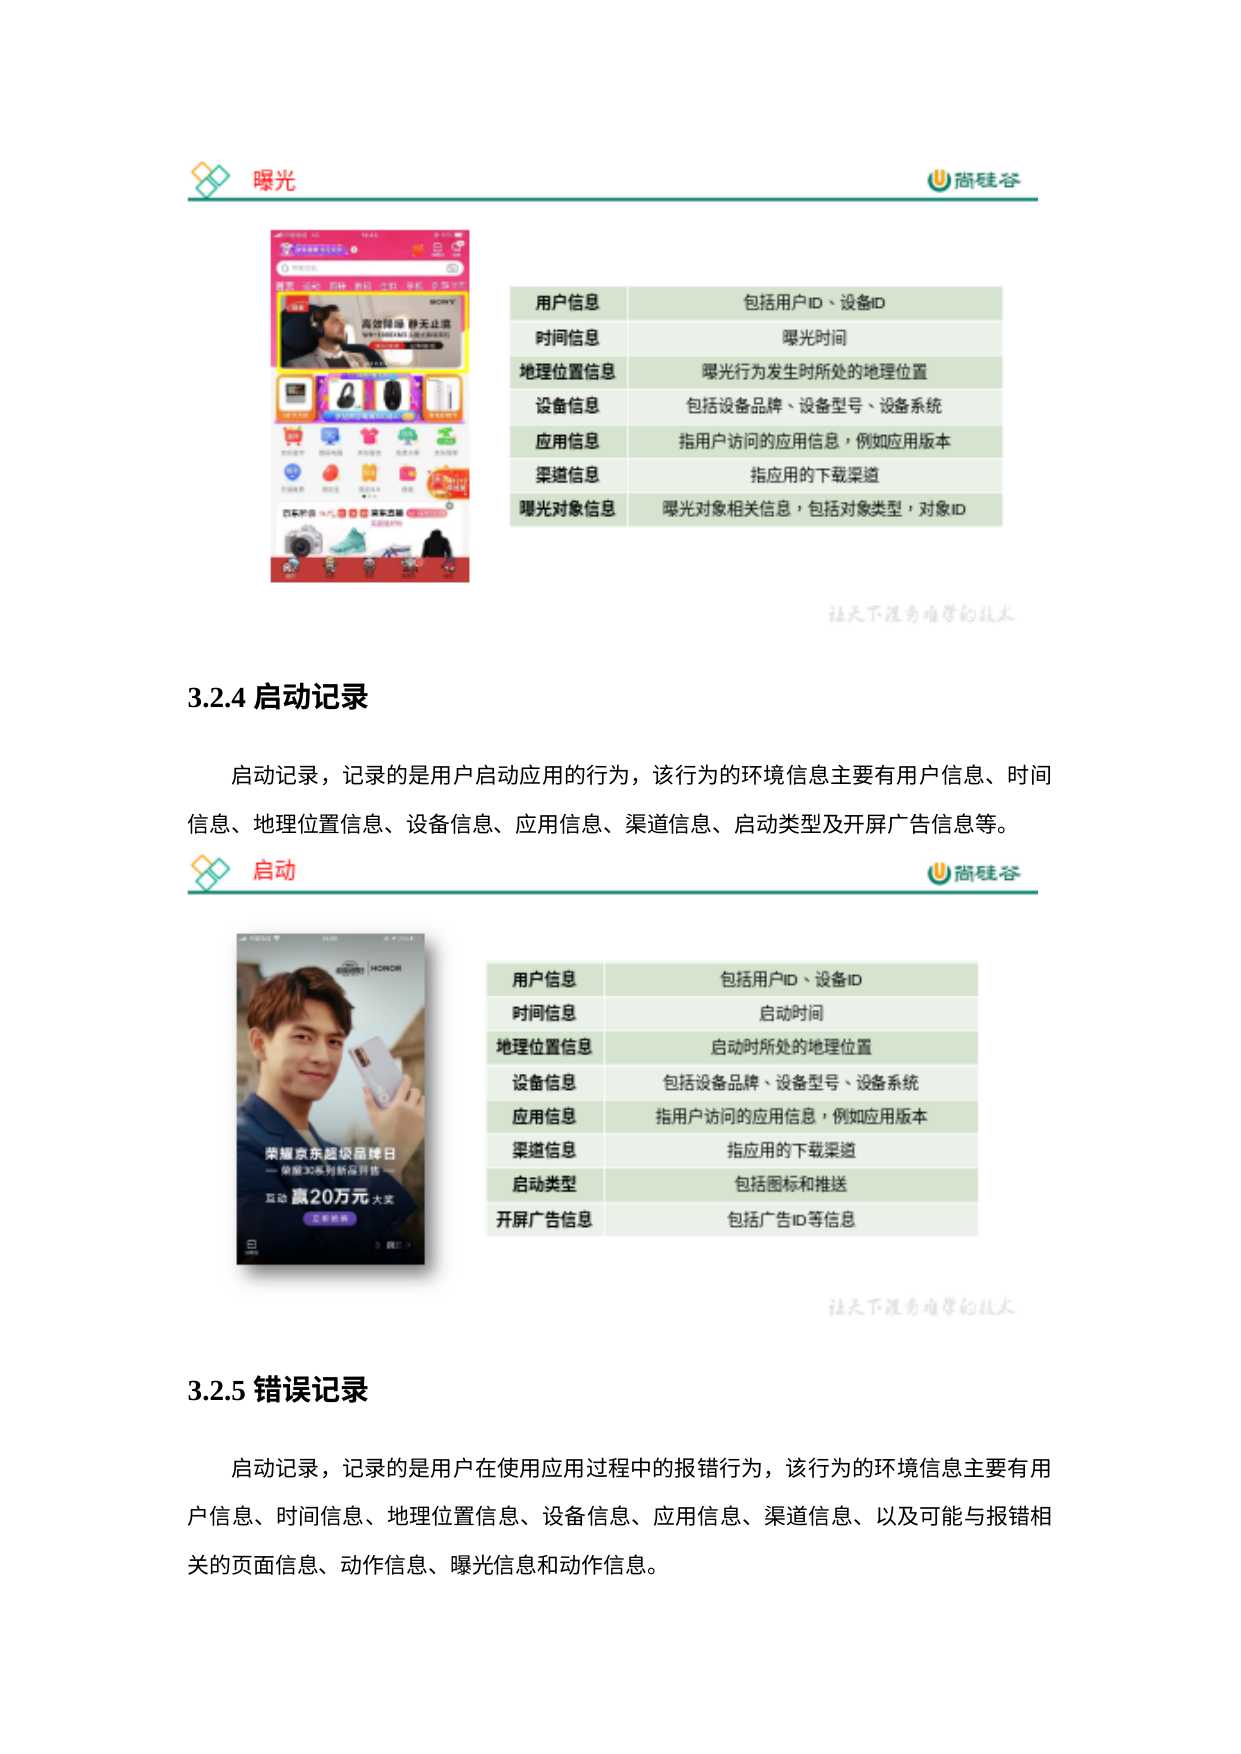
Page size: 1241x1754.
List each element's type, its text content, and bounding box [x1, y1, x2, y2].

subtitle 3.2.5 错误记录 [187, 1355, 1053, 1420]
subtitle 3.2.4 启动记录 [187, 662, 1053, 727]
text 启动记录，记录的是用户启动应用的行为，该行为的环境信息主要有用户信息、时间信息、地理位置信息、设备信息、应用信息、渠道信息、启动类型及开屏广告信息等。 [187, 757, 1053, 839]
text 启动记录，记录的是用户在使用应用过程中的报错行为，该行为的环境信息主要有用户信息、时间信息、地理位置信息、设备信息、应用信息、渠道信息、以及可能与报错相关的页面信息、动作信息、曝光信息和动作信息。 [187, 1450, 1053, 1580]
